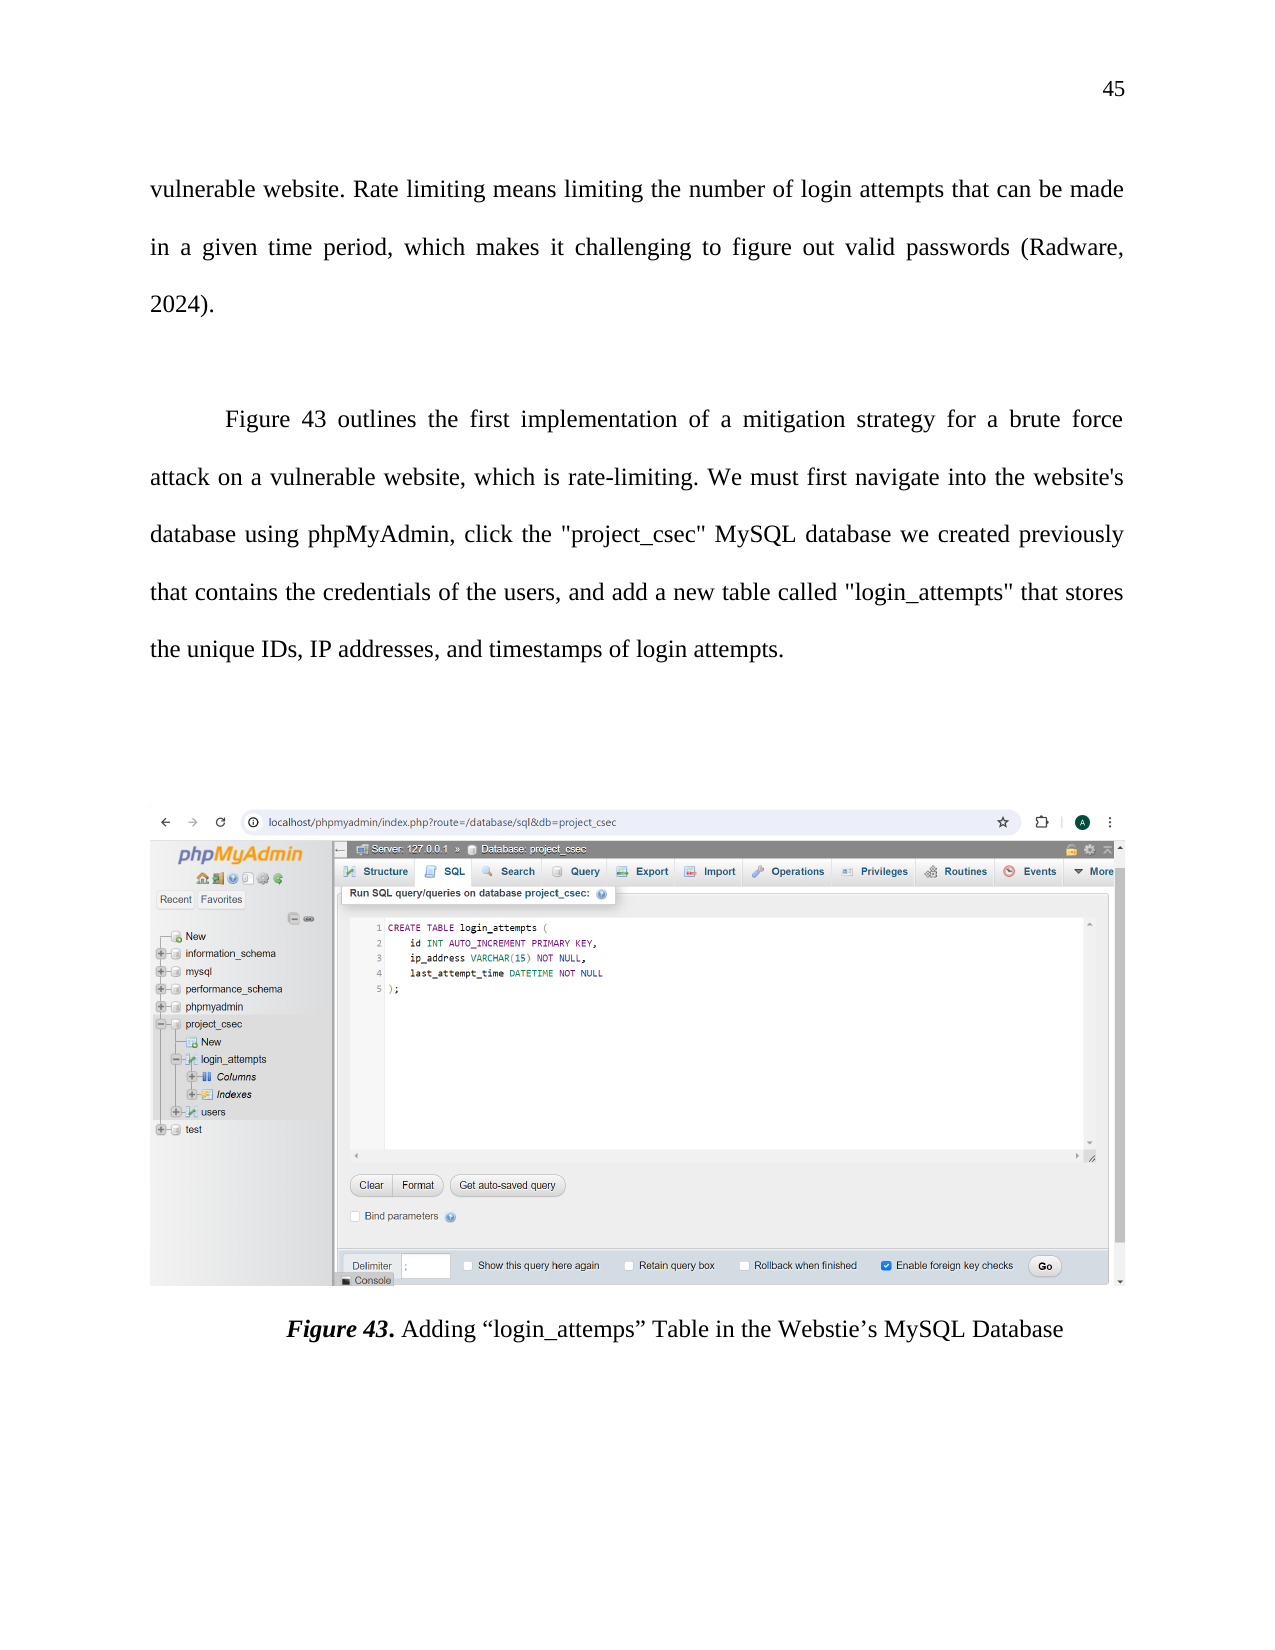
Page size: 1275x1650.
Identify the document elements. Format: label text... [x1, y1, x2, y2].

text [150, 174, 1125, 318]
picture [150, 806, 1125, 1286]
text Figure 43. Adding “login_attemps” Table in the Webstie’s MySQL Database [225, 1314, 1125, 1343]
text Figure 43 outlines the first implementation of a mitigation strategy for a brute force attack on a vulnerable website, which is rate-limiting. We must first navigate into the website's database using phpMyAdmin, click the "project_csec" MySQL database we created previously that contains the credentials of the users, and add a new table called "login_attempts" that stores the unique IDs, IP addresses, and timestamps of login attempts. [150, 404, 1125, 663]
